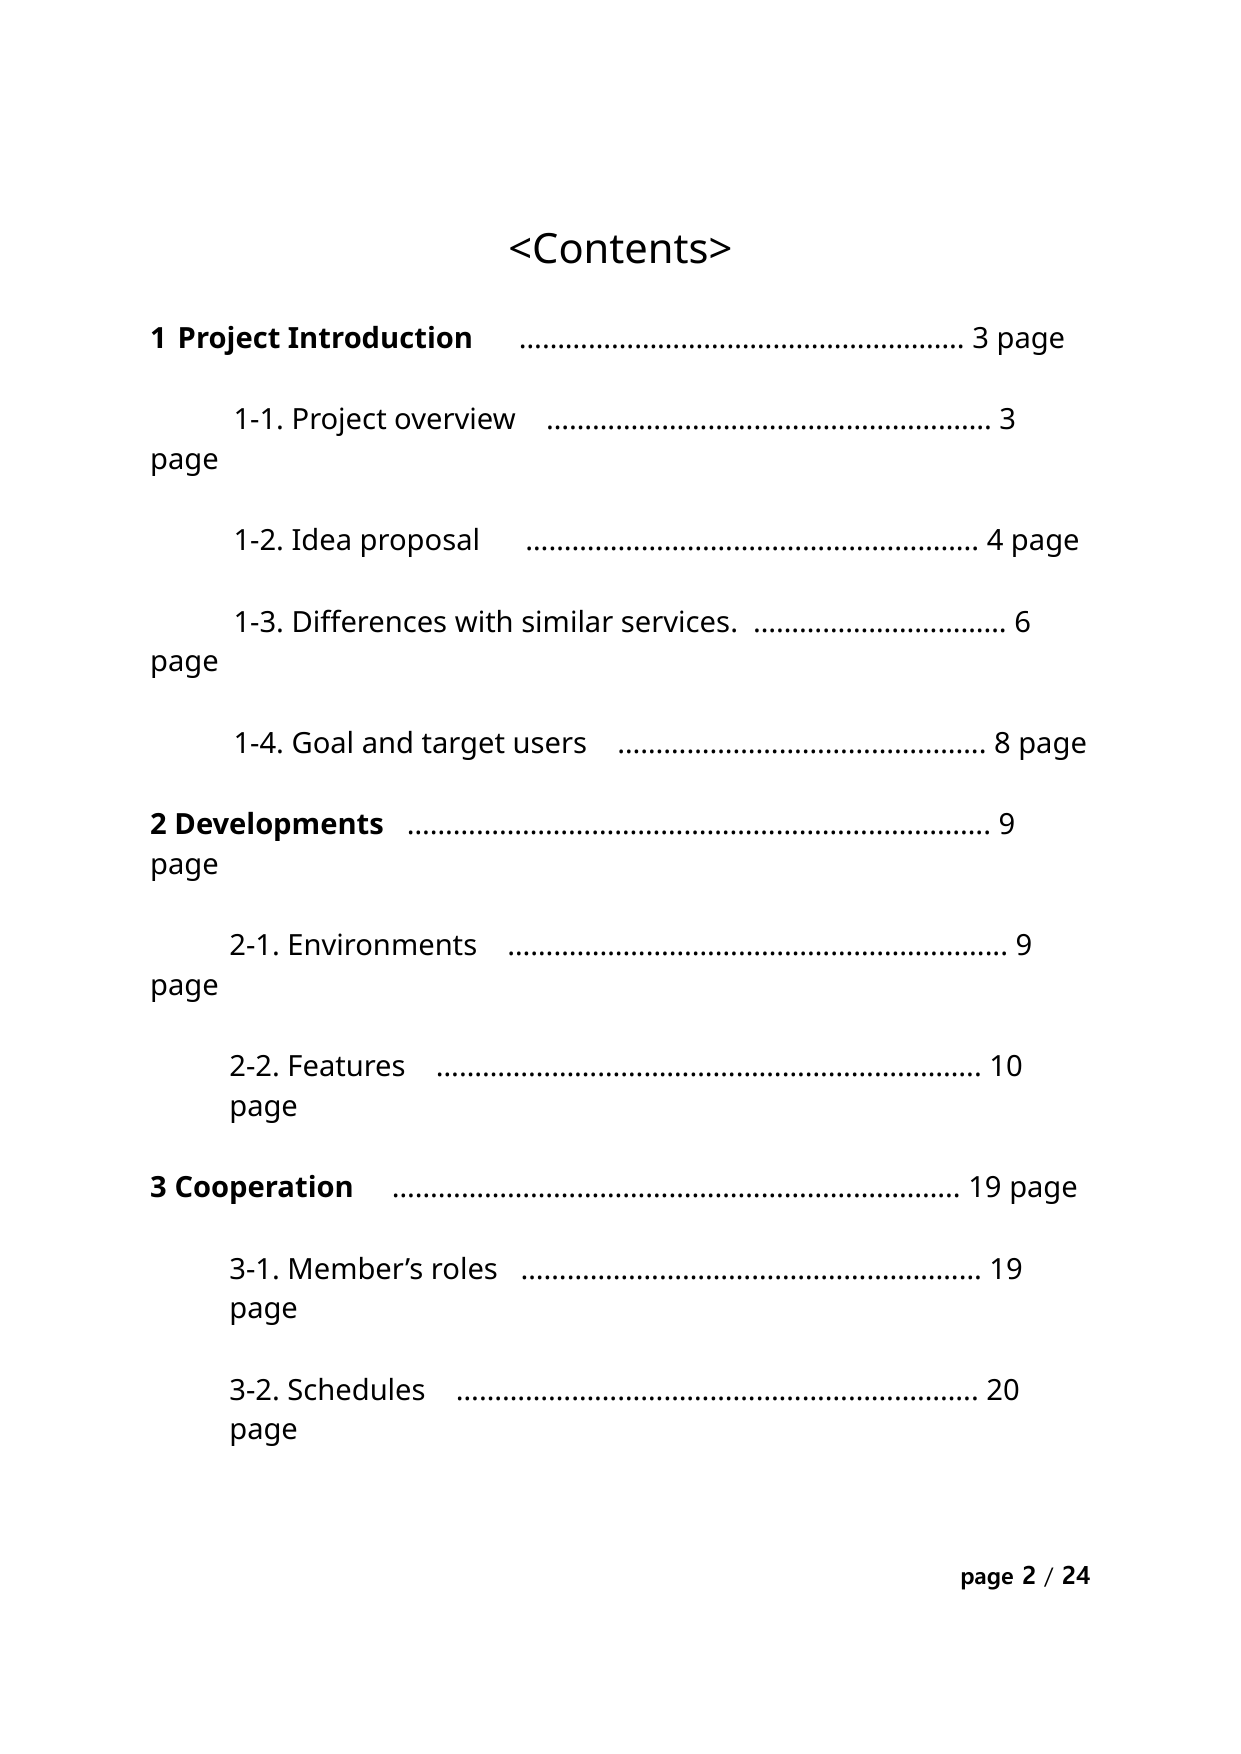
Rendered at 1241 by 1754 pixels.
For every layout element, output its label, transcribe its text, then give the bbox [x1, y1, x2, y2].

text <Contents> [150, 219, 1090, 276]
list 1-1. Project overview …………………………………………………. 3 page [150, 399, 1090, 478]
text 1-3. Differences with similar services. …………………………… 6 page [150, 601, 1090, 680]
list Cooperation ……………………………………………………………….. 19 page [150, 1167, 1090, 1206]
list 2-1. Environments ………………………………………………........... 9 page [150, 924, 1090, 1004]
list Project Introduction …………………………………………………. 3 page [150, 317, 1090, 357]
text 1-4. Goal and target users …………………………………..……. 8 page [150, 722, 1090, 762]
list 3-2. Schedules ………………………………………………………….. 20 page [229, 1369, 1090, 1448]
text 1-2. Idea proposal ………………………………………………….. 4 page [150, 520, 1090, 559]
list 2-2. Features …………………………………………………………….. 10 page [229, 1046, 1090, 1125]
list Developments …………………………………………………………………. 9 page [150, 803, 1090, 883]
list 3-1. Member’s roles …………………………………………………… 19 page [229, 1248, 1090, 1327]
